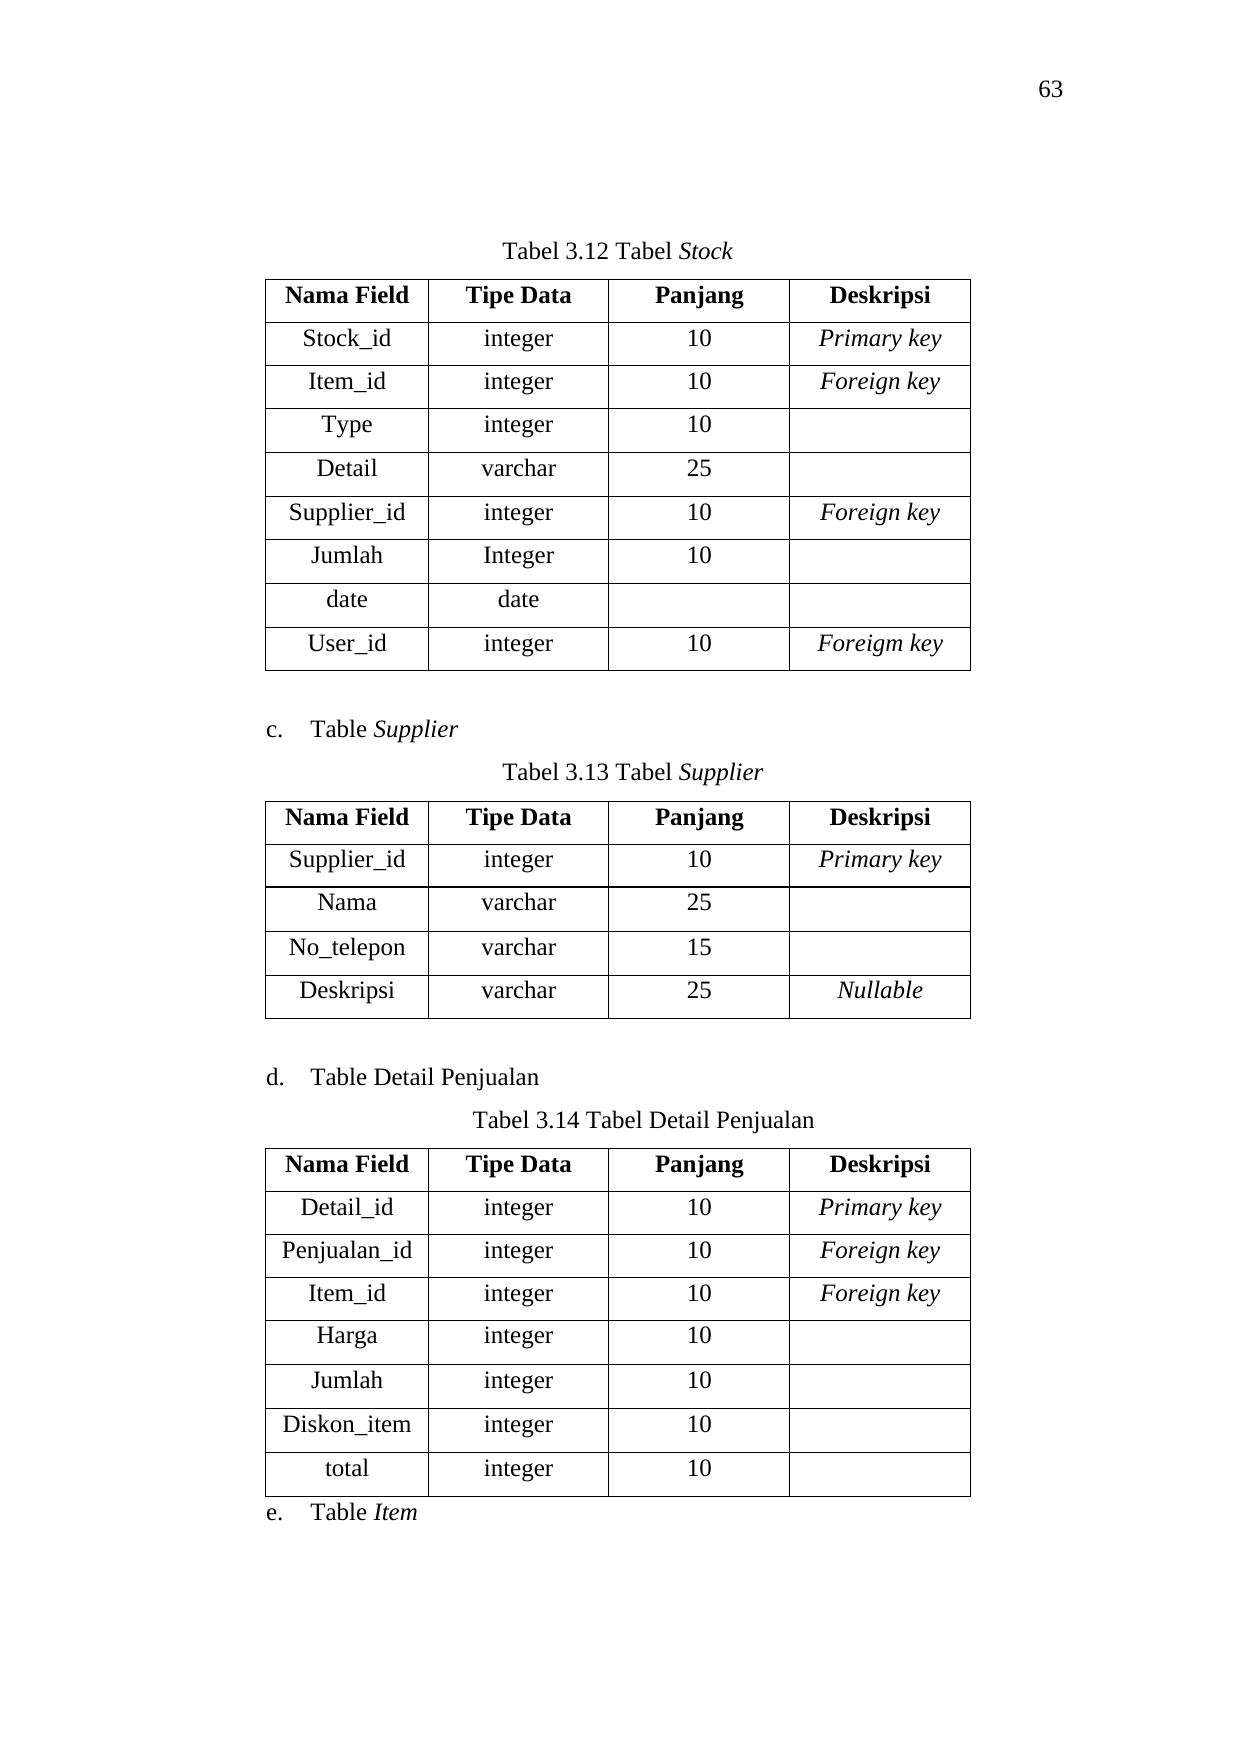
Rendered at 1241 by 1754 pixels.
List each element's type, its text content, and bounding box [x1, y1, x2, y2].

table_header Panjang [609, 280, 789, 322]
table_cell 10 [609, 1365, 789, 1408]
table_cell Jumlah [266, 540, 428, 583]
table_cell Jumlah [266, 1365, 428, 1408]
table_header Nama Field [266, 280, 428, 322]
table_cell Detail [266, 453, 428, 496]
table_cell 25 [609, 888, 789, 931]
table_cell [790, 1453, 970, 1496]
table_cell Diskon_item [266, 1409, 428, 1452]
table_cell [790, 932, 970, 974]
list Table Supplier [266, 714, 1063, 743]
table_cell Foreign key [790, 366, 970, 408]
table_cell Detail_id [266, 1192, 428, 1234]
table_cell [790, 584, 970, 627]
table_cell Nullable [790, 976, 970, 1017]
table_cell Item_id [266, 1278, 428, 1319]
table_cell [790, 888, 970, 931]
table_cell varchar [429, 453, 608, 496]
table_cell 10 [609, 1278, 789, 1319]
subtitle Tabel 3.14 Tabel Detail Penjualan [472, 1105, 1063, 1133]
table_cell [790, 1321, 970, 1364]
table_cell 25 [609, 453, 789, 496]
table_cell varchar [429, 888, 608, 931]
table_cell 10 [609, 1453, 789, 1496]
table_cell Primary key [790, 1192, 970, 1234]
table_cell integer [429, 409, 608, 452]
table_cell integer [429, 497, 608, 539]
table_header Panjang [609, 1149, 789, 1191]
table_cell User_id [266, 628, 428, 670]
table_cell 10 [609, 497, 789, 539]
table_cell varchar [429, 932, 608, 974]
table_cell Type [266, 409, 428, 452]
table_cell Deskripsi [266, 976, 428, 1017]
table_cell Nama [266, 888, 428, 931]
table_cell [790, 453, 970, 496]
table_cell 10 [609, 628, 789, 670]
table_cell 25 [609, 976, 789, 1017]
table_cell 10 [609, 540, 789, 583]
table_cell 10 [609, 845, 789, 886]
table_cell integer [429, 323, 608, 365]
table_header Panjang [609, 802, 789, 843]
table_cell integer [429, 1453, 608, 1496]
table_header Deskripsi [790, 802, 970, 843]
table_cell 10 [609, 1321, 789, 1364]
table_cell integer [429, 1278, 608, 1319]
table_cell date [429, 584, 608, 627]
table_header Nama Field [266, 802, 428, 843]
table_cell [609, 584, 789, 627]
table_cell [790, 540, 970, 583]
table_cell integer [429, 1365, 608, 1408]
table_cell Stock_id [266, 323, 428, 365]
table_cell Supplier_id [266, 845, 428, 886]
list Table Item [266, 1497, 1063, 1526]
table_cell Harga [266, 1321, 428, 1364]
table_cell [790, 1365, 970, 1408]
table_header Tipe Data [429, 280, 608, 322]
table_cell [790, 409, 970, 452]
table_cell 10 [609, 366, 789, 408]
table_cell integer [429, 1321, 608, 1364]
table_cell Primary key [790, 323, 970, 365]
table_cell Primary key [790, 845, 970, 886]
table_cell No_telepon [266, 932, 428, 974]
table_cell 10 [609, 1235, 789, 1277]
table_cell Foreigm key [790, 628, 970, 670]
table_header Nama Field [266, 1149, 428, 1191]
table_cell 10 [609, 409, 789, 452]
table_cell integer [429, 1409, 608, 1452]
table_cell 10 [609, 1192, 789, 1234]
subtitle Tabel 3.12 Tabel Stock [502, 236, 1063, 265]
table_header Deskripsi [790, 280, 970, 322]
table_cell total [266, 1453, 428, 1496]
table_cell 10 [609, 323, 789, 365]
subtitle Tabel 3.13 Tabel Supplier [502, 757, 1063, 786]
table_cell Foreign key [790, 1278, 970, 1319]
list Table Detail Penjualan [266, 1062, 1063, 1090]
table_cell Penjualan_id [266, 1235, 428, 1277]
table_header Deskripsi [790, 1149, 970, 1191]
table_header Tipe Data [429, 1149, 608, 1191]
table_cell integer [429, 1192, 608, 1234]
table_cell date [266, 584, 428, 627]
table_cell Integer [429, 540, 608, 583]
table_cell varchar [429, 976, 608, 1017]
table_cell integer [429, 628, 608, 670]
table_cell integer [429, 845, 608, 886]
table_cell 15 [609, 932, 789, 974]
table_header Tipe Data [429, 802, 608, 843]
table_cell Foreign key [790, 1235, 970, 1277]
table_cell Supplier_id [266, 497, 428, 539]
table_cell Foreign key [790, 497, 970, 539]
table_cell [790, 1409, 970, 1452]
table_cell 10 [609, 1409, 789, 1452]
table_cell Item_id [266, 366, 428, 408]
table_cell integer [429, 1235, 608, 1277]
table_cell integer [429, 366, 608, 408]
